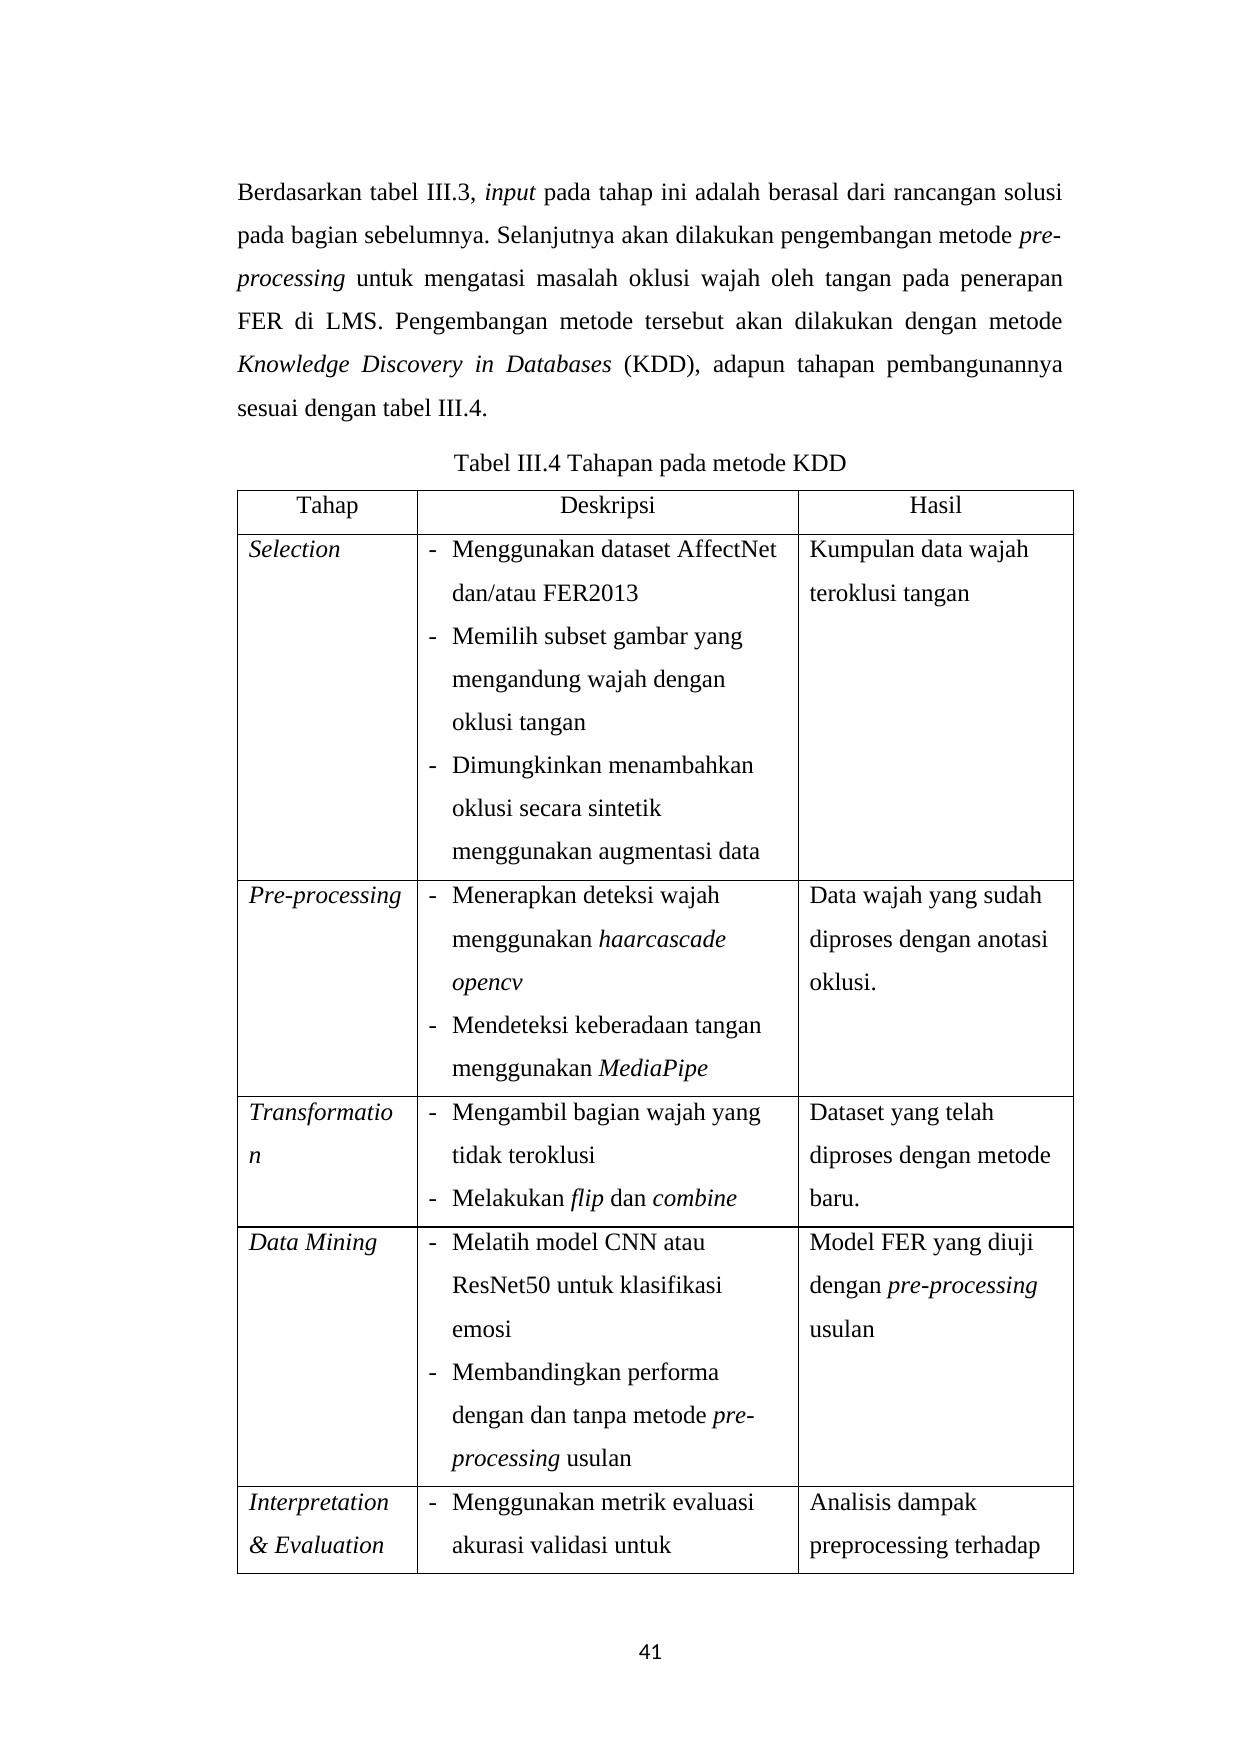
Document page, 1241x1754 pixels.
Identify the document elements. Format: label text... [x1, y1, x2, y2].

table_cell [238, 1487, 417, 1573]
table_cell Mengambil bagian wajah yang tidak teroklusi Melakukan flip dan combine [418, 1097, 798, 1226]
table_cell Transformation [238, 1097, 417, 1226]
table_cell Data Mining [238, 1228, 417, 1486]
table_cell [418, 1487, 798, 1573]
table_cell Menggunakan dataset AffectNet dan/atau FER2013 Memilih subset gambar yang mengandung wajah dengan oklusi tangan Dimungkinkan menambahkan oklusi secara sintetik menggunakan augmentasi data [418, 535, 798, 879]
table_cell Pre-processing [238, 881, 417, 1096]
table_cell Menerapkan deteksi wajah menggunakan haarcascade opencv Mendeteksi keberadaan tangan menggunakan MediaPipe [418, 881, 798, 1096]
text Berdasarkan tabel III.3, input pada tahap ini adalah berasal dari rancangan solusi pada bagian sebelumnya. Selanjutnya akan dilakukan pengembangan metode pre-processing untuk mengatasi masalah oklusi wajah oleh tangan pada penerapan FER di LMS. Pengembangan metode tersebut akan dilakukan dengan metode Knowledge Discovery in Databases (KDD), adapun tahapan pembangunannya sesuai dengan tabel III.4. [237, 177, 1063, 421]
table_cell Kumpulan data wajah teroklusi tangan [799, 535, 1073, 879]
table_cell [799, 1487, 1073, 1573]
table_header Tahap [238, 491, 417, 533]
text Tabel III.4 Tahapan pada metode KDD [237, 448, 1063, 477]
table_cell Melatih model CNN atau ResNet50 untuk klasifikasi emosi Membandingkan performa dengan dan tanpa metode pre-processing usulan [418, 1228, 798, 1486]
table_cell Selection [238, 535, 417, 879]
table_header Hasil [799, 491, 1073, 533]
table_cell Model FER yang diuji dengan pre-processing usulan [799, 1228, 1073, 1486]
table_cell Dataset yang telah diproses dengan metode baru. [799, 1097, 1073, 1226]
table_header Deskripsi [418, 491, 798, 533]
table_cell Data wajah yang sudah diproses dengan anotasi oklusi. [799, 881, 1073, 1096]
